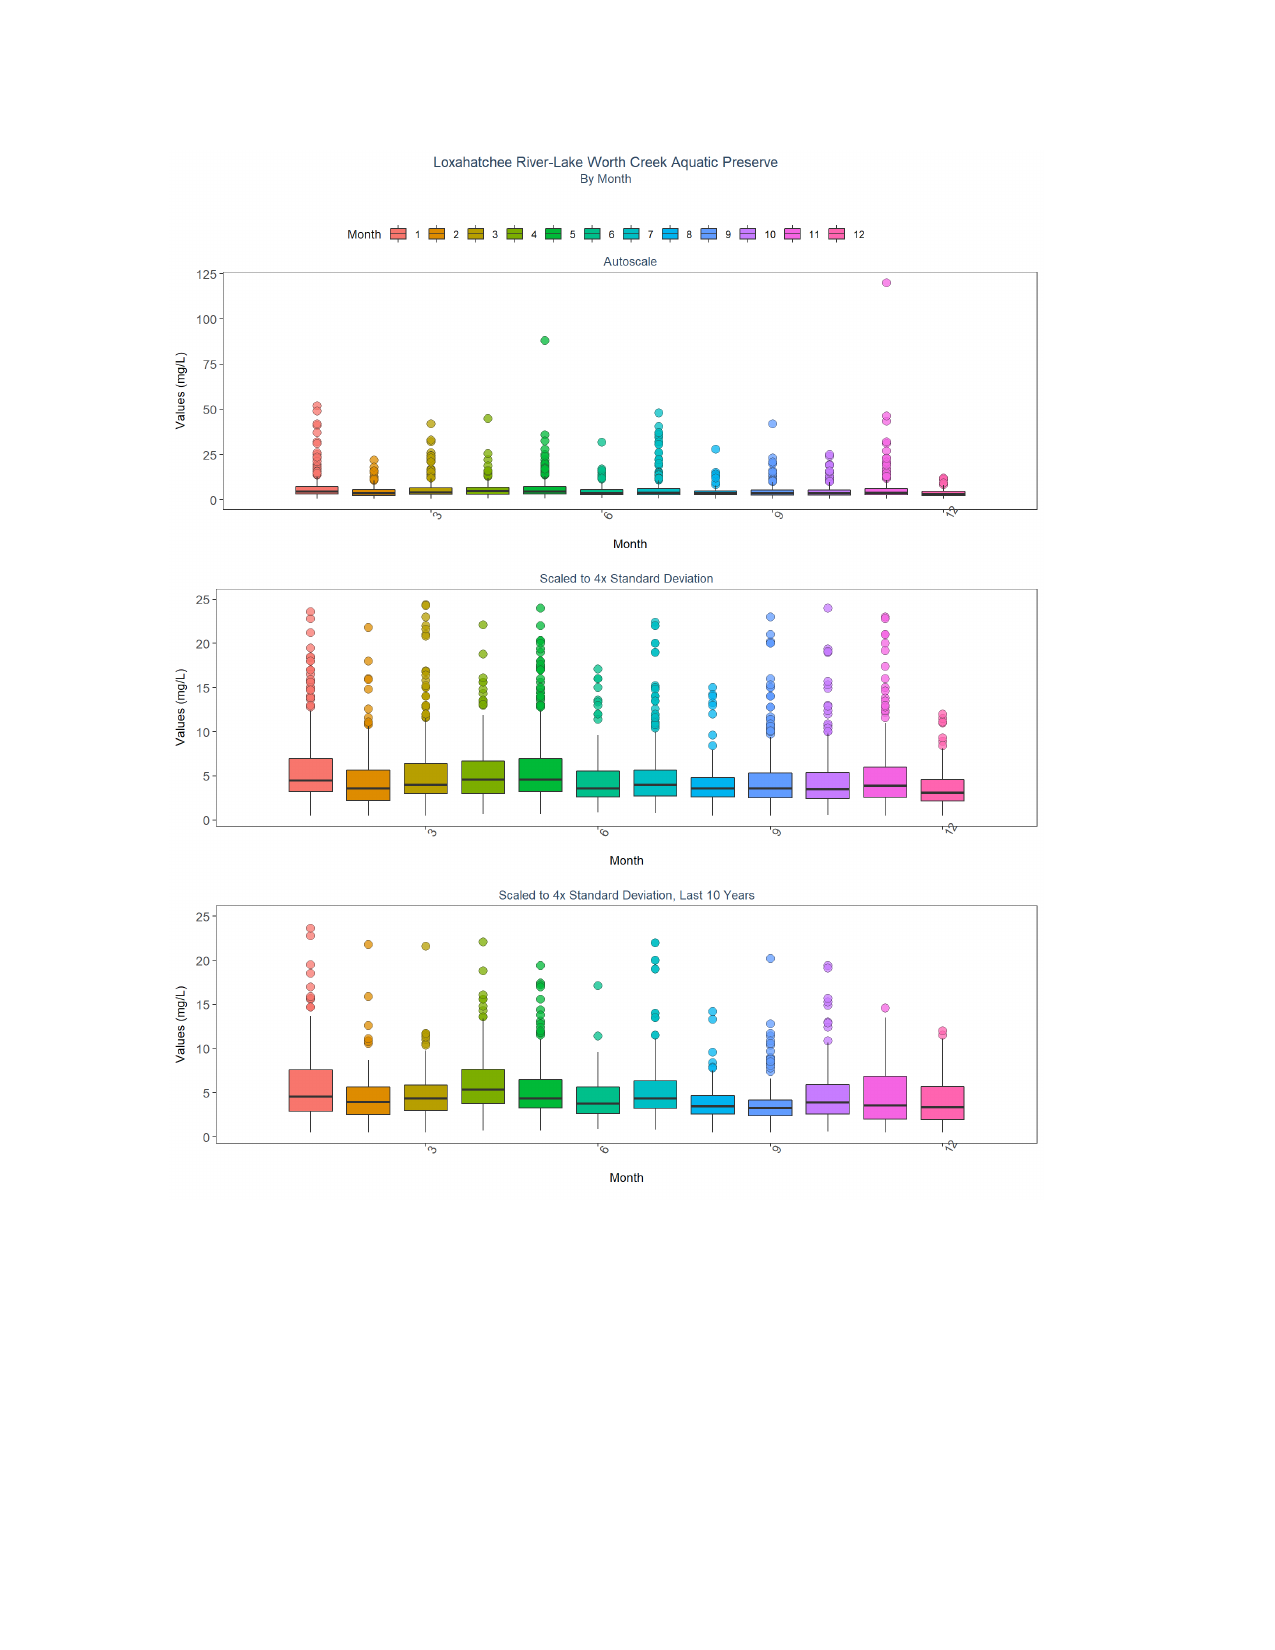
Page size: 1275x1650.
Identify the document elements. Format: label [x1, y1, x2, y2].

picture [168, 150, 1044, 1200]
